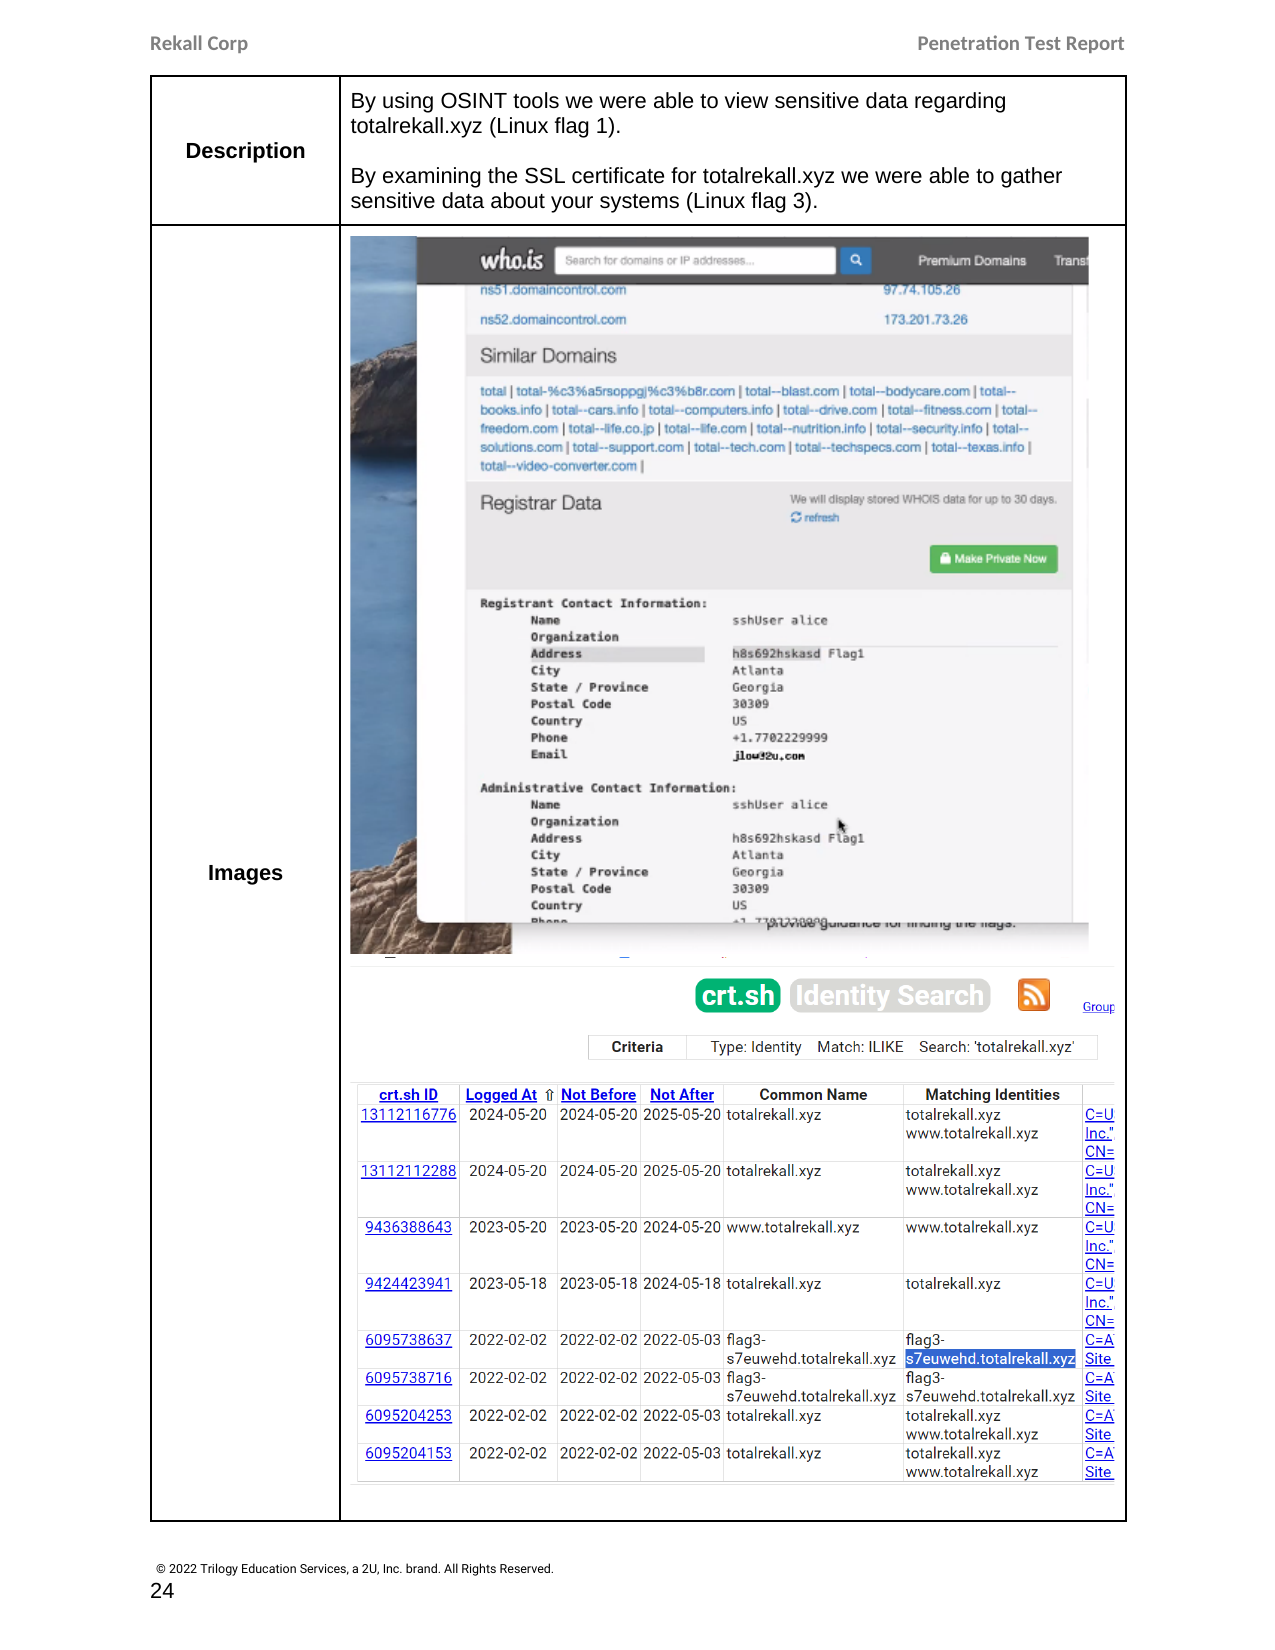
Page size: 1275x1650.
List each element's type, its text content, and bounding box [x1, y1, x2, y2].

table_cell Description [152, 77, 339, 224]
table_cell Images [152, 226, 339, 1520]
picture [350, 236, 1089, 954]
table_cell By using OSINT tools we were able to view sensitive data regarding totalrekall.xyz (Linux flag 1). By examining the SSL certificate for totalrekall.xyz we were able to gather sensitive data about your systems (Linux flag 3). [341, 77, 1125, 224]
table_cell [341, 226, 1125, 1520]
picture [350, 957, 1115, 1506]
